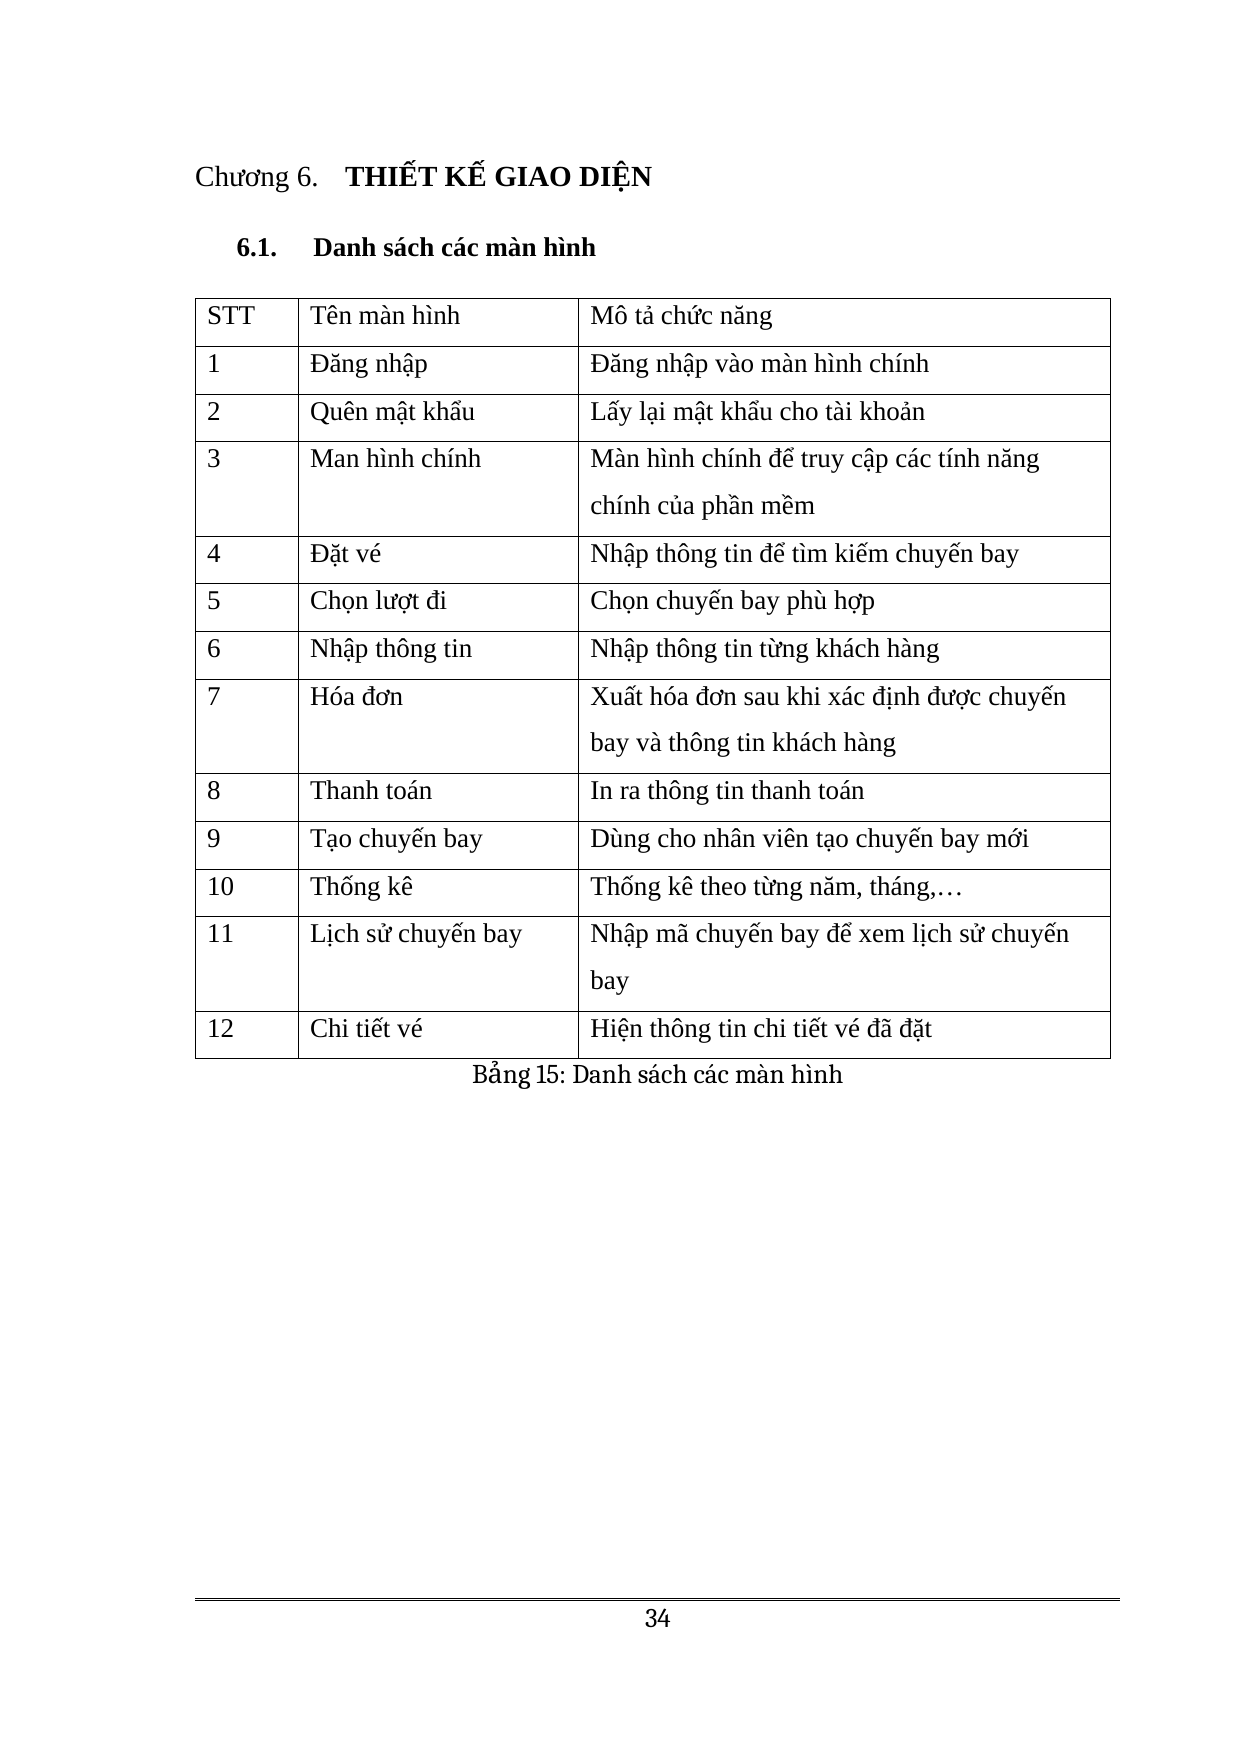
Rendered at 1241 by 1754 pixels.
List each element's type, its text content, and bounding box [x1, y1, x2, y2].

table_cell Thống kê [299, 870, 578, 916]
table_cell Thanh toán [299, 774, 578, 821]
table_cell 7 [196, 680, 298, 773]
table_cell Thống kê theo từng năm, tháng,… [579, 870, 1110, 916]
table_cell 3 [196, 442, 298, 536]
table_cell Hóa đơn [299, 680, 578, 773]
table_cell Xuất hóa đơn sau khi xác định được chuyến bay và thông tin khách hàng [579, 680, 1110, 773]
table_cell 1 [196, 347, 298, 393]
table_cell Chọn lượt đi [299, 584, 578, 631]
table_header STT [196, 299, 298, 346]
table_cell In ra thông tin thanh toán [579, 774, 1110, 821]
table_cell Nhập mã chuyến bay để xem lịch sử chuyến bay [579, 917, 1110, 1011]
table_cell 10 [196, 870, 298, 916]
table_cell 2 [196, 395, 298, 441]
table_cell Chọn chuyến bay phù hợp [579, 584, 1110, 631]
table_cell Man hình chính [299, 442, 578, 536]
table_cell Đăng nhập [299, 347, 578, 393]
table_cell 6 [196, 632, 298, 679]
table_cell Nhập thông tin [299, 632, 578, 679]
subtitle Danh sách các màn hình [236, 231, 1120, 262]
table_cell 8 [196, 774, 298, 821]
table_cell Nhập thông tin để tìm kiếm chuyến bay [579, 537, 1110, 583]
table_cell 11 [196, 917, 298, 1011]
table_cell Chi tiết vé [299, 1012, 578, 1058]
table_cell Lấy lại mật khẩu cho tài khoản [579, 395, 1110, 441]
table_cell 9 [196, 822, 298, 868]
table_cell Hiện thông tin chi tiết vé đã đặt [579, 1012, 1110, 1058]
table_cell 12 [196, 1012, 298, 1058]
table_cell Đăng nhập vào màn hình chính [579, 347, 1110, 393]
table_cell 4 [196, 537, 298, 583]
subtitle THIẾT KẾ GIAO DIỆN [195, 159, 1120, 193]
table_cell Quên mật khẩu [299, 395, 578, 441]
table_cell Tạo chuyến bay [299, 822, 578, 868]
table_cell Đặt vé [299, 537, 578, 583]
table_cell Màn hình chính để truy cập các tính năng chính của phần mềm [579, 442, 1110, 536]
table_header Mô tả chức năng [579, 299, 1110, 346]
text Bảng 15: Danh sách các màn hình [195, 1059, 1120, 1091]
table_cell Lịch sử chuyến bay [299, 917, 578, 1011]
table_header Tên màn hình [299, 299, 578, 346]
table_cell Nhập thông tin từng khách hàng [579, 632, 1110, 679]
table_cell 5 [196, 584, 298, 631]
table_cell Dùng cho nhân viên tạo chuyến bay mới [579, 822, 1110, 868]
